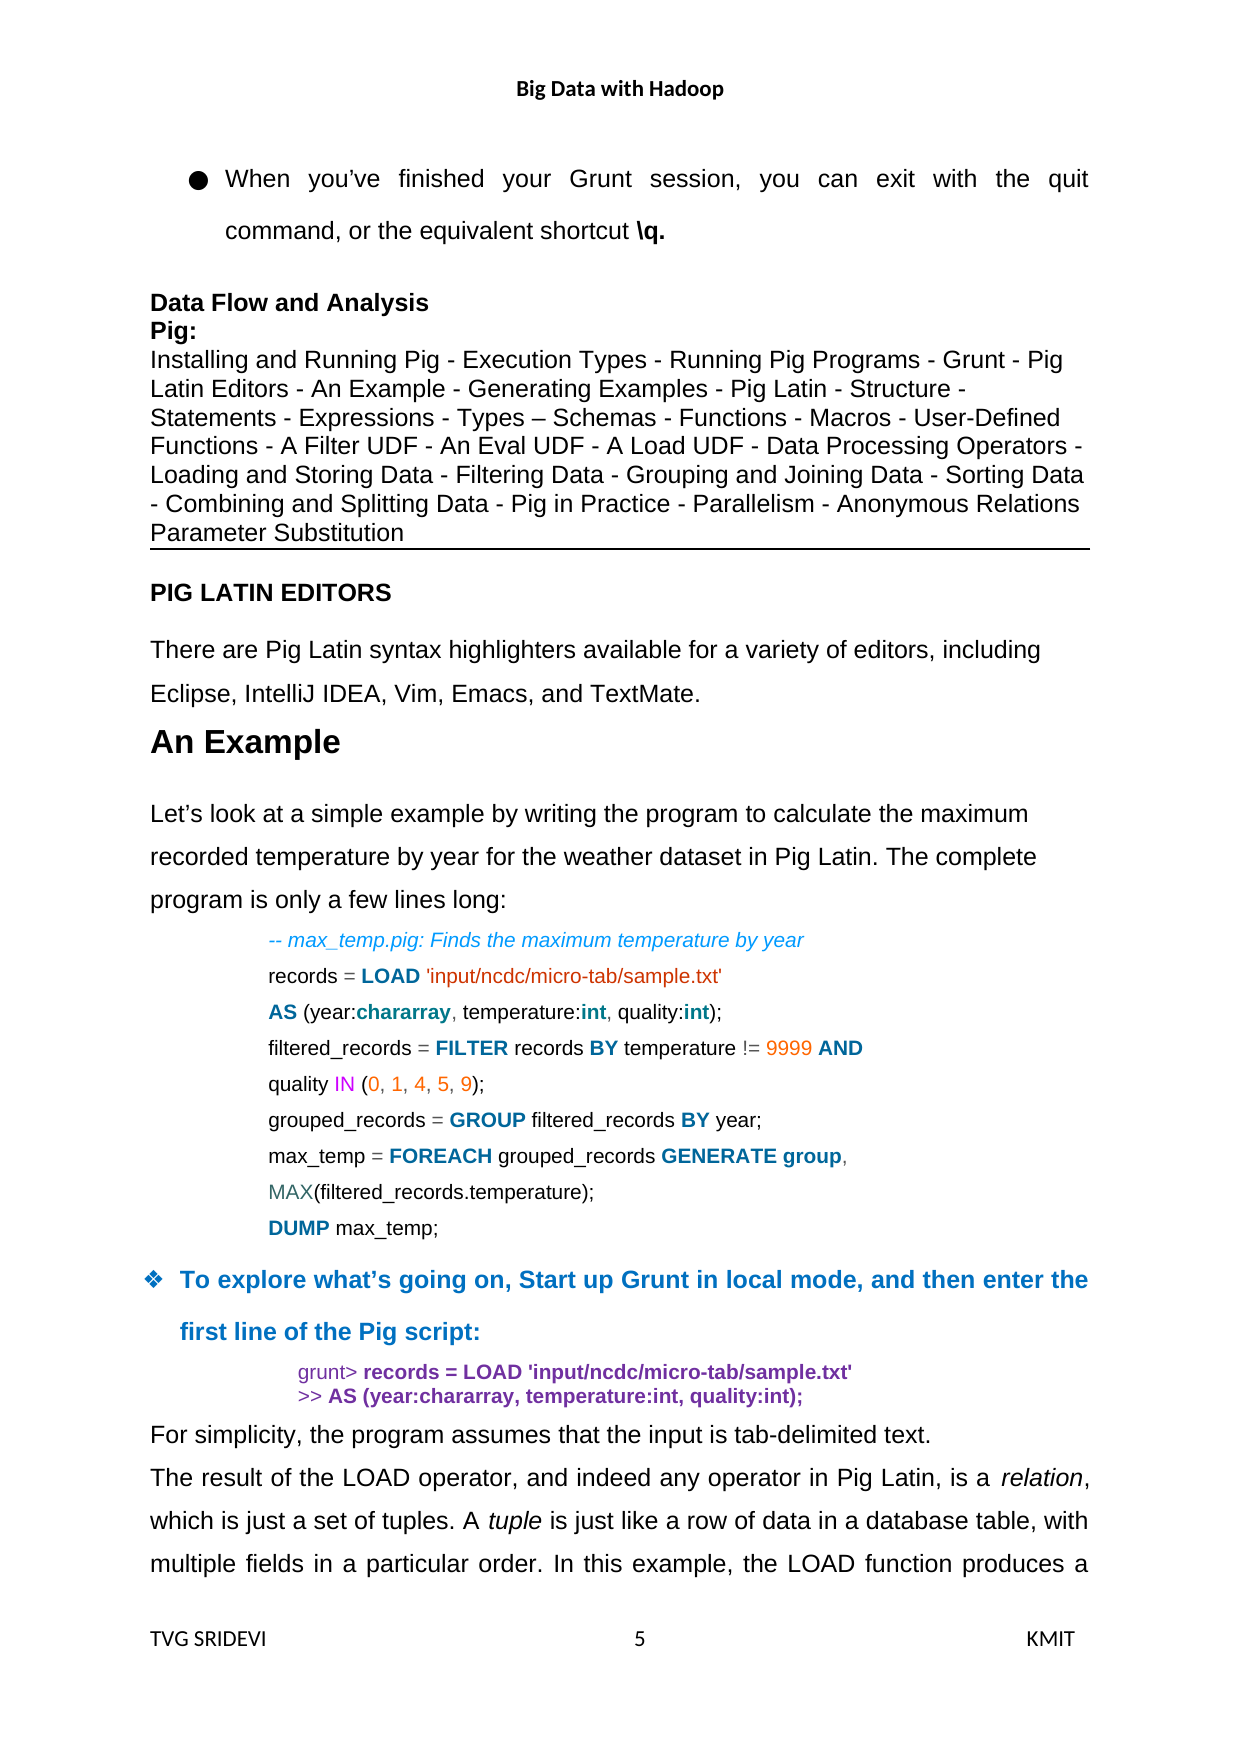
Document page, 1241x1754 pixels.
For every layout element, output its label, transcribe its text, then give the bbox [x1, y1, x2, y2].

text quality IN (0, 1, 4, 5, 9); [268, 1072, 1090, 1096]
text records = LOAD 'input/ncdc/micro-tab/sample.txt' [268, 964, 1090, 988]
text filtered_records = FILTER records BY temperature != 9999 AND [268, 1036, 1090, 1060]
text AS (year:chararray, temperature:int, quality:int); [268, 1000, 1090, 1024]
list To explore what’s going on, Start up Grunt in local mode, and then enter the first line of the Pig script: [142, 1251, 1090, 1346]
text -- max_temp.pig: Finds the maximum temperature by year [268, 928, 1090, 952]
text grouped_records = GROUP filtered_records BY year; [268, 1108, 1090, 1132]
text There are Pig Latin syntax highlighters available for a variety of editors, including [150, 635, 1090, 664]
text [150, 1463, 1090, 1578]
list When you’ve finished your Grunt session, you can exit with the quit command, or the equivalent shortcut \q. [187, 150, 1090, 244]
text >> AS (year:chararray, temperature:int, quality:int); [298, 1384, 1090, 1408]
text MAX(filtered_records.temperature); [268, 1179, 1090, 1203]
text max_temp = FOREACH grouped_records GENERATE group, [268, 1143, 1090, 1167]
text grunt> records = LOAD 'input/ncdc/micro-tab/sample.txt' [298, 1360, 1090, 1384]
text PIG LATIN EDITORS [150, 578, 1090, 607]
text Pig: [150, 316, 1090, 345]
text Eclipse, IntelliJ IDEA, Vim, Emacs, and TextMate. [150, 678, 1090, 707]
text DUMP max_temp; [268, 1215, 1090, 1239]
text For simplicity, the program assumes that the input is tab-delimited text. [150, 1420, 1090, 1449]
text Installing and Running Pig - Execution Types - Running Pig Programs - Grunt - Pig Latin Editors - An Example - Generating Examples - Pig Latin - Structure - Statements - Expressions - Types – Schemas - Functions - Macros - User-Defined Functions - A Filter UDF - An Eval UDF - A Load UDF - Data Processing Operators - Loading and Storing Data - Filtering Data - Grouping and Joining Data - Sorting Data - Combining and Splitting Data - Pig in Practice - Parallelism - Anonymous Relations Parameter Substitution [150, 345, 1090, 548]
text Data Flow and Analysis [150, 287, 1090, 316]
text An Example [150, 722, 1090, 760]
text Let’s look at a simple example by writing the program to calculate the maximum recorded temperature by year for the weather dataset in Pig Latin. The complete program is only a few lines long: [150, 798, 1090, 913]
